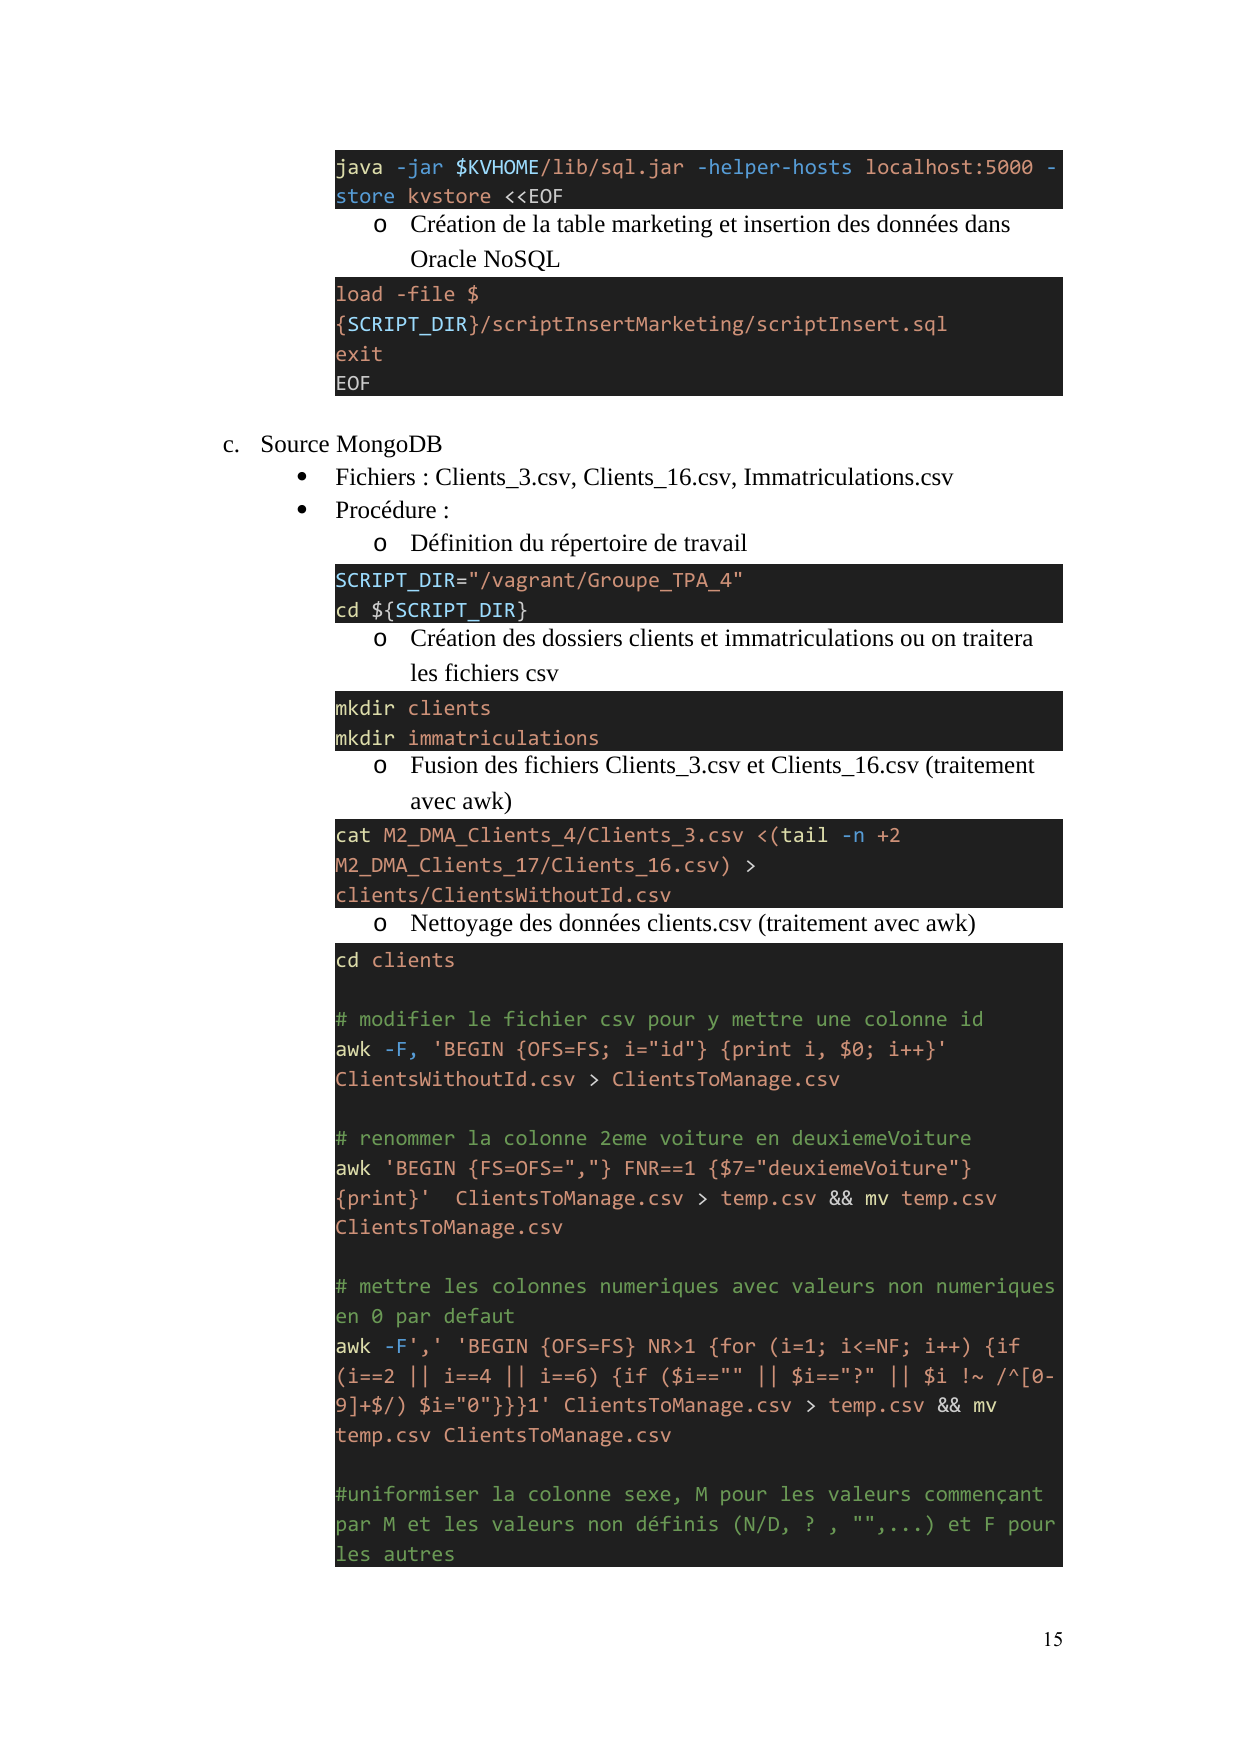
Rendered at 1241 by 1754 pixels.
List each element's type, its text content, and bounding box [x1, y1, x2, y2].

list Procédure : [298, 495, 1063, 524]
list java -jar $KVHOME/lib/sql.jar -helper-hosts localhost:5000 -store kvstore <<EOF [335, 150, 1063, 209]
list cat M2_DMA_Clients_4/Clients_3.csv <(tail -n +2 M2_DMA_Clients_17/Clients_16.csv) > clients/ClientsWithoutId.csv [335, 819, 1063, 908]
list Création de la table marketing et insertion des données dans Oracle NoSQL [373, 209, 1063, 273]
list Fichiers : Clients_3.csv, Clients_16.csv, Immatriculations.csv [298, 462, 1063, 491]
list cd ${SCRIPT_DIR} [335, 593, 1063, 623]
list awk 'BEGIN {FS=OFS=","} FNR==1 {$7="deuxiemeVoiture"} {print}' ClientsToManage.csv > temp.csv && mv temp.csv ClientsToManage.csv [335, 1151, 1063, 1240]
list Création des dossiers clients et immatriculations ou on traitera les fichiers csv [373, 623, 1063, 687]
list # mettre les colonnes numeriques avec valeurs non numeriques en 0 par defaut [335, 1270, 1063, 1329]
list cd clients [335, 943, 1063, 973]
list Nettoyage des données clients.csv (traitement avec awk) [373, 908, 1063, 939]
list mkdir immatriculations [335, 721, 1063, 751]
list mkdir clients [335, 691, 1063, 721]
list load -file ${SCRIPT_DIR}/scriptInsertMarketing/scriptInsert.sql [335, 277, 1063, 337]
list Source MongoDB [223, 429, 1063, 458]
list awk -F, 'BEGIN {OFS=FS; i="id"} {print i, $0; i++}' ClientsWithoutId.csv > ClientsToManage.csv [335, 1032, 1063, 1092]
list exit [335, 337, 1063, 367]
list Fusion des fichiers Clients_3.csv et Clients_16.csv (traitement avec awk) [373, 751, 1063, 814]
list # modifier le fichier csv pour y mettre une colonne id [335, 1003, 1063, 1032]
list awk -F',' 'BEGIN {OFS=FS} NR>1 {for (i=1; i<=NF; i++) {if (i==2 || i==4 || i==6) {if ($i=="" || $i=="?" || $i !~ /^[0-9]+$/) $i="0"}}}1' ClientsToManage.csv > temp.csv && mv temp.csv ClientsToManage.csv [335, 1329, 1063, 1448]
list # renommer la colonne 2eme voiture en deuxiemeVoiture [335, 1121, 1063, 1151]
list #uniformiser la colonne sexe, M pour les valeurs commençant par M et les valeurs non définis (N/D, ? , "",...) et F pour les autres [335, 1478, 1063, 1567]
list SCRIPT_DIR="/vagrant/Groupe_TPA_4" [335, 564, 1063, 593]
list Définition du répertoire de travail [373, 528, 1063, 559]
list EOF [335, 367, 1063, 396]
